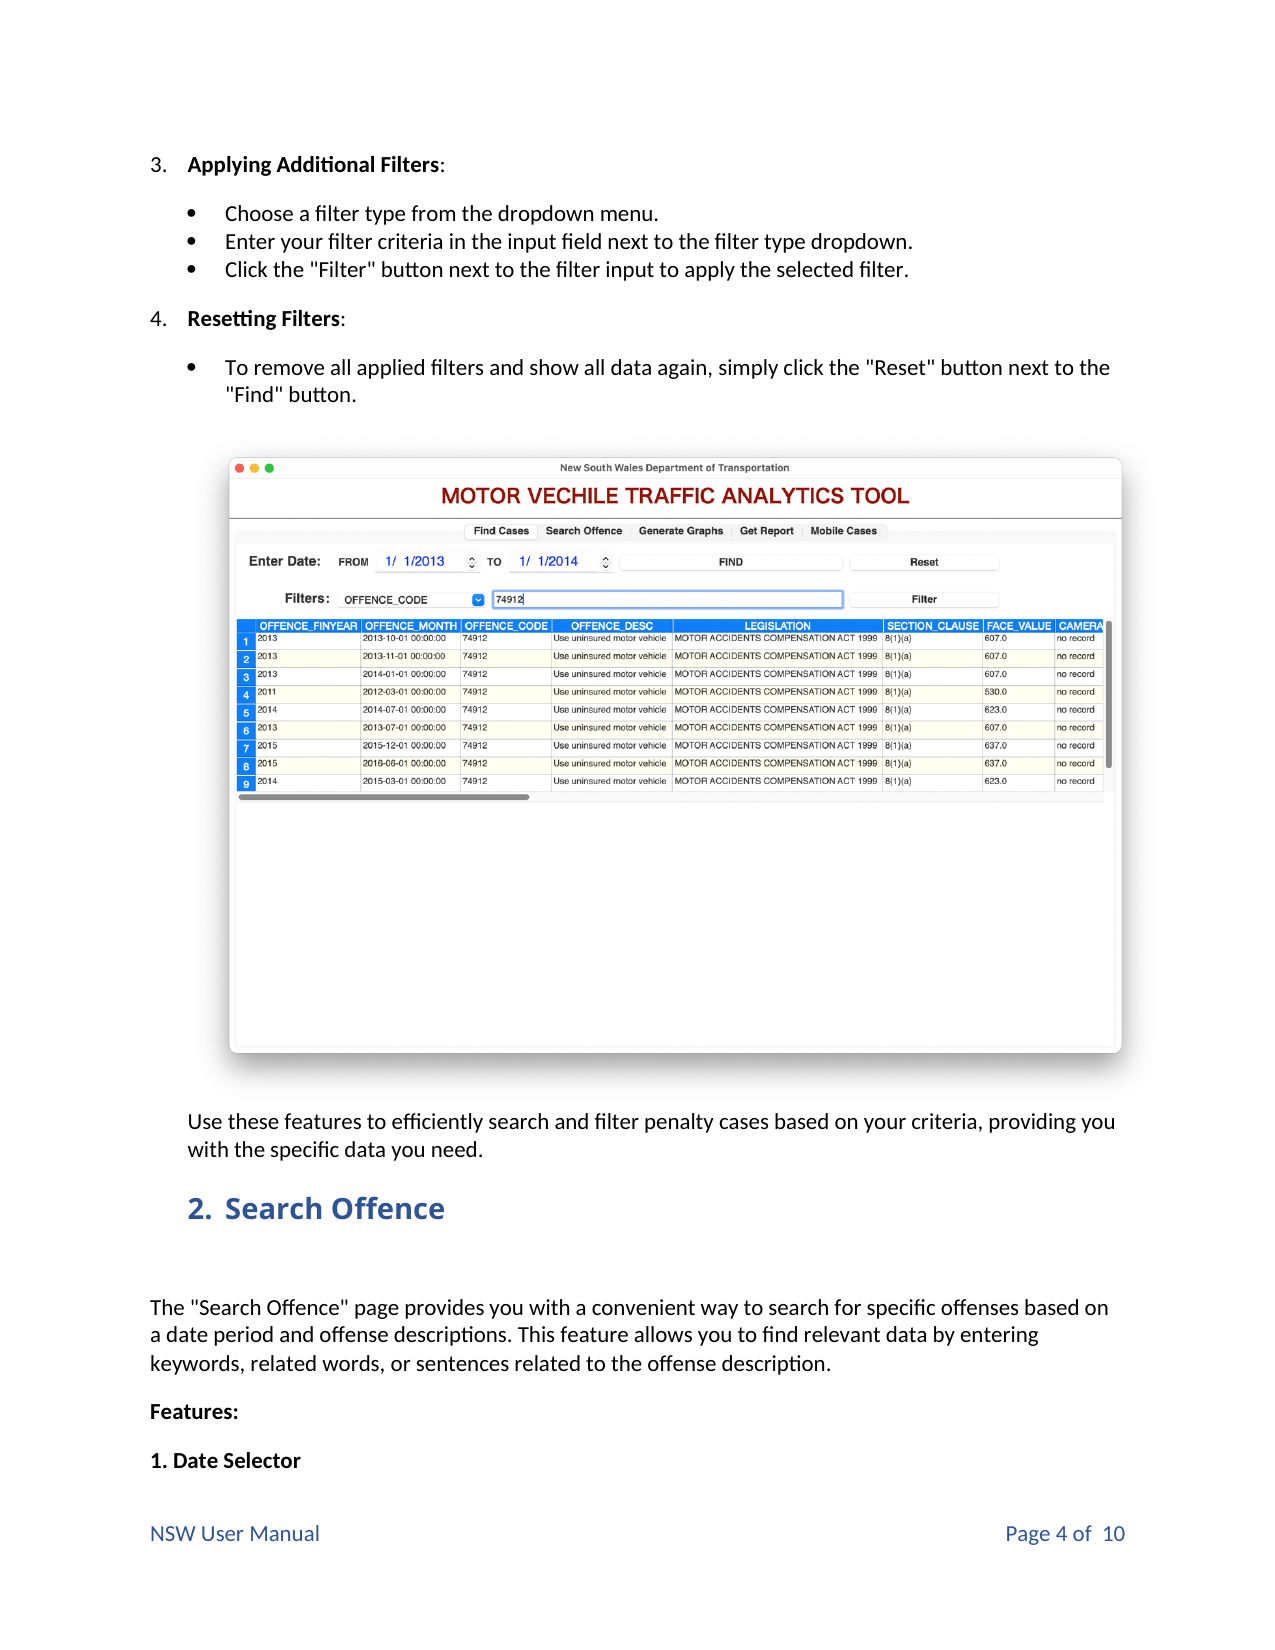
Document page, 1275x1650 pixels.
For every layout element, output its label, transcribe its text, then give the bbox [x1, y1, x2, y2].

list Choose a filter type from the dropdown menu. [187, 199, 1125, 227]
list Click the "Filter" button next to the filter input to apply the selected filter. [187, 255, 1125, 283]
list Applying Additional Filters: [150, 150, 1125, 178]
text The "Search Offence" page provides you with a convenient way to search for specific offenses based on a date period and offense descriptions. This feature allows you to find relevant data by entering keywords, related words, or sentences related to the offense description. [150, 1293, 1125, 1377]
picture [187, 429, 1163, 1108]
list Enter your filter criteria in the input field next to the filter type dropdown. [187, 227, 1125, 255]
text Use these features to efficiently search and filter penalty cases based on your criteria, providing you with the specific data you need. [187, 1108, 1125, 1163]
text Features: [150, 1397, 1125, 1426]
text 1. Date Selector [150, 1446, 1125, 1474]
list Resetting Filters: [150, 304, 1125, 332]
list To remove all applied filters and show all data again, simply click the "Reset" button next to the "Find" button. [187, 353, 1125, 409]
subtitle Search Offence [187, 1188, 1125, 1228]
